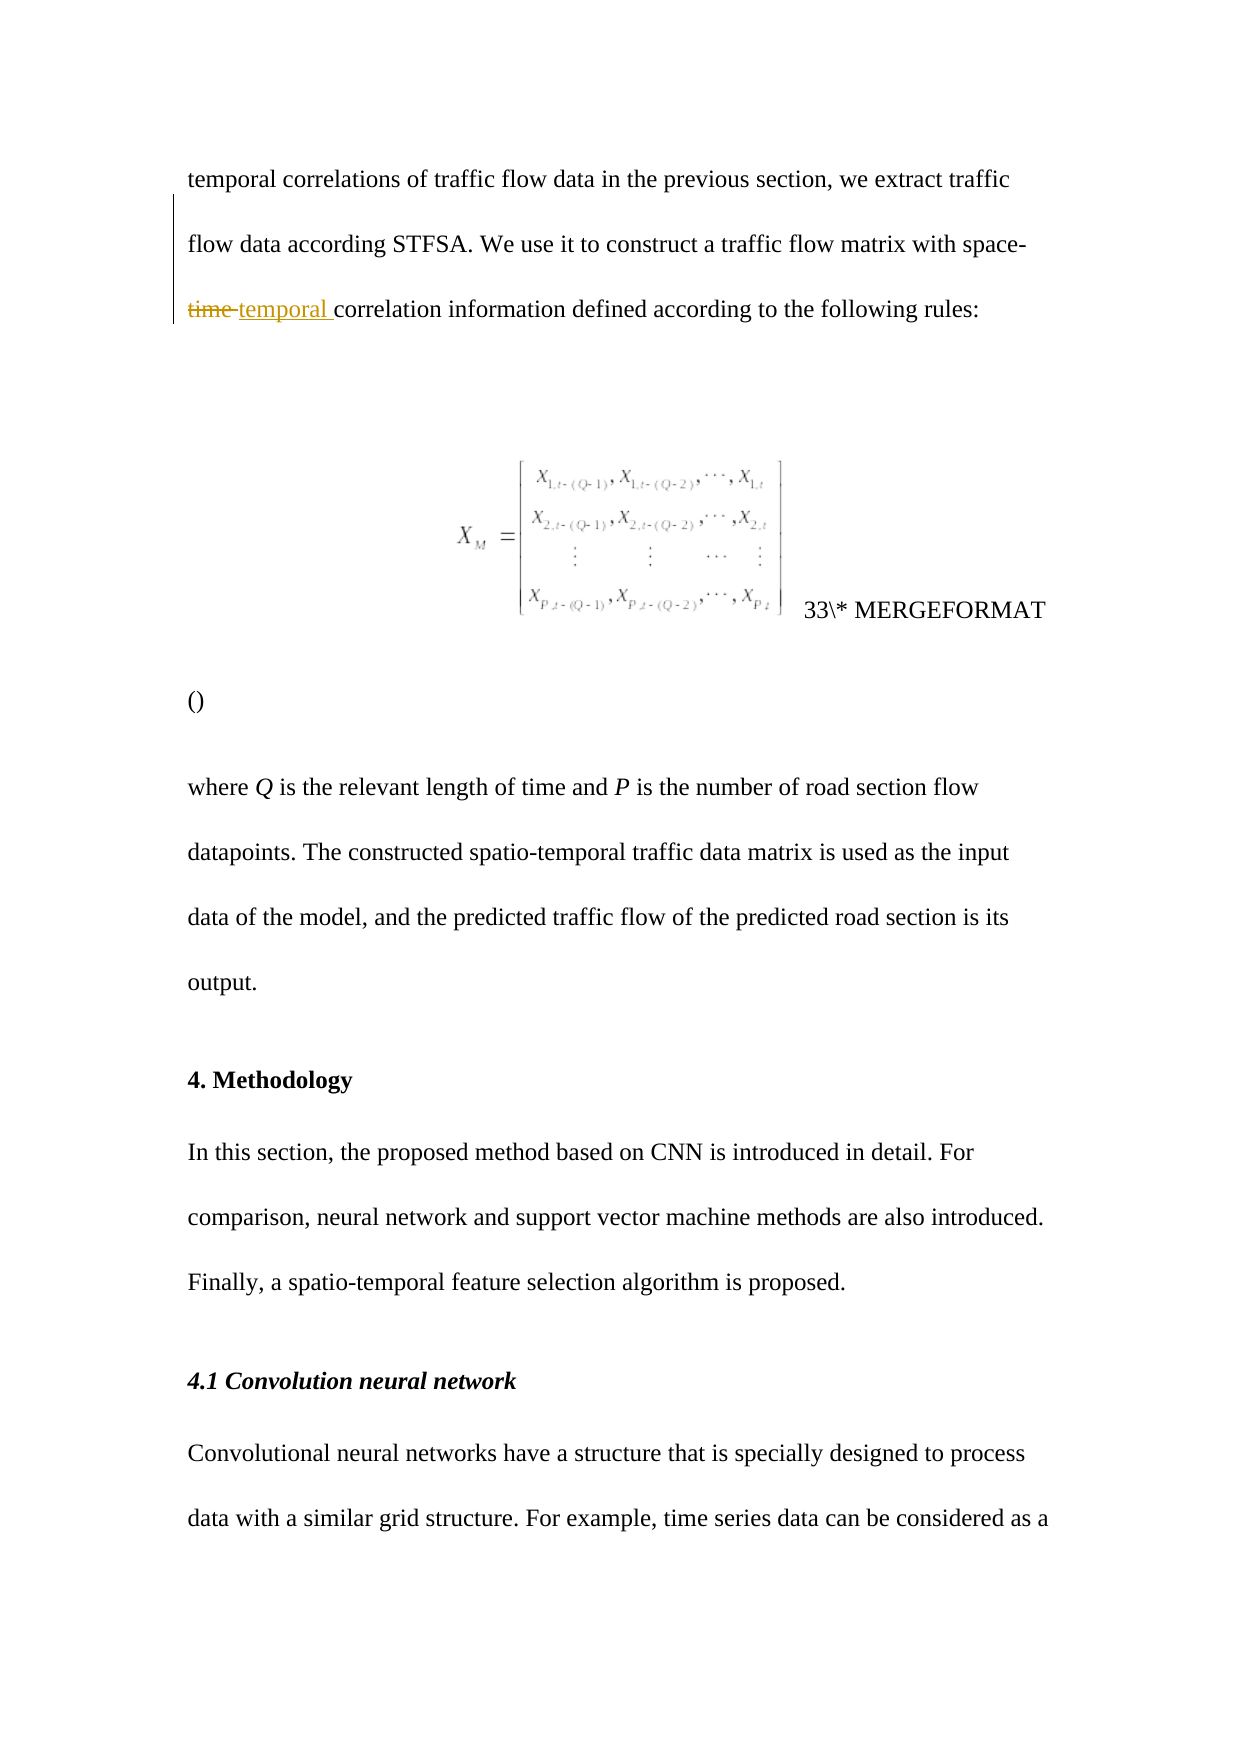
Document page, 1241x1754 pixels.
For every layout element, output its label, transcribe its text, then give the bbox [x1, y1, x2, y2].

subtitle 4. Methodology [187, 1064, 994, 1096]
subtitle 4.1 Convolution neural network [187, 1364, 994, 1397]
text In this section, the proposed method based on CNN is introduced in detail. For comparison, neural network and support vector machine methods are also introduced. Finally, a spatio-temporal feature selection algorithm is proposed. [187, 1136, 1053, 1298]
text where Q is the relevant length of time and P is the number of road section flow datapoints. The constructed spatio-temporal traffic data matrix is used as the input data of the model, and the predicted traffic flow of the predicted road section is its output. [187, 770, 1053, 997]
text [187, 1436, 1053, 1534]
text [187, 162, 1053, 324]
